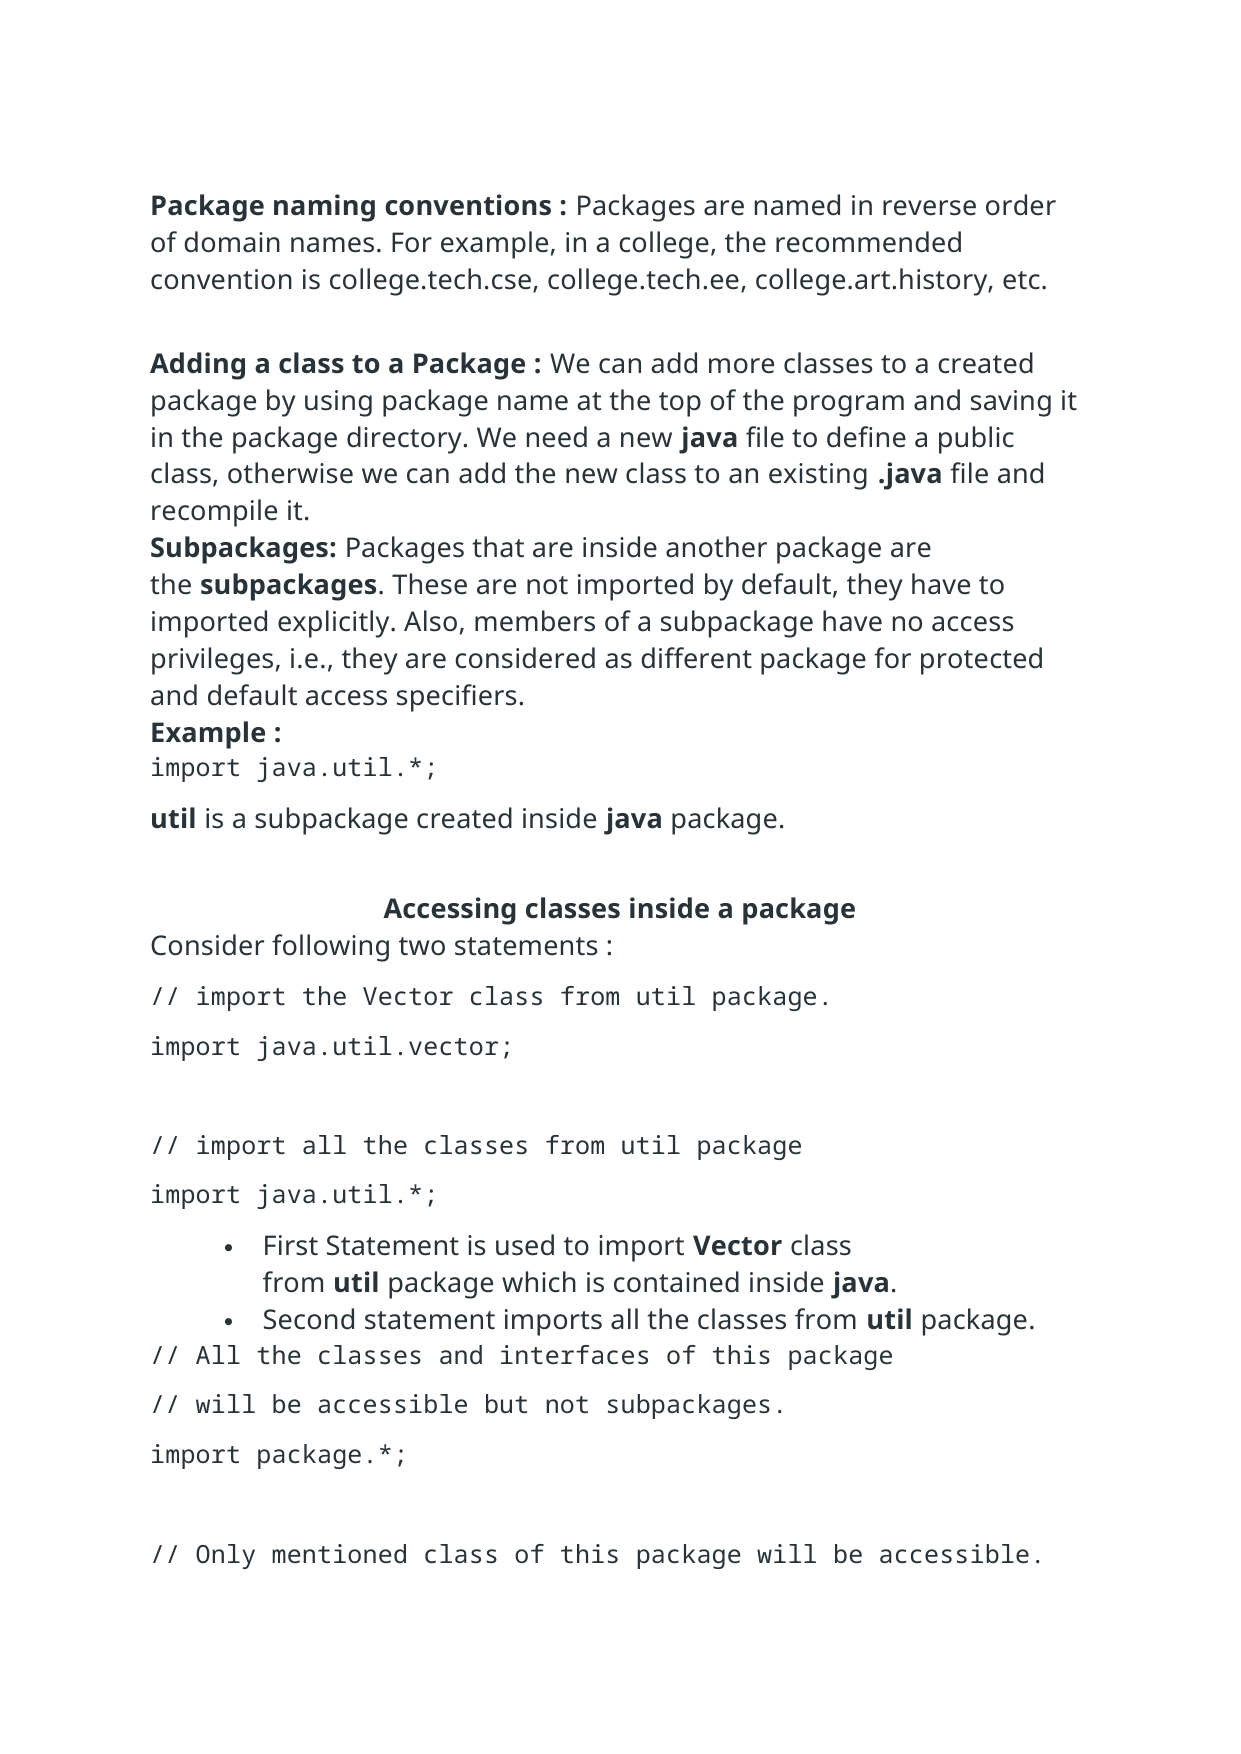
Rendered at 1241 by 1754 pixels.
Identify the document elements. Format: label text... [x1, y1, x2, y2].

text // All the classes and interfaces of this package [150, 1337, 1090, 1372]
text Subpackages: Packages that are inside another package are the subpackages. These are not imported by default, they have to imported explicitly. Also, members of a subpackage have no access privileges, i.e., they are considered as different package for protected and default access specifiers. Example : [150, 529, 1090, 750]
text util is a subpackage created inside java package. [150, 800, 1090, 837]
list First Statement is used to import Vector class from util package which is contained inside java. [225, 1227, 1090, 1301]
text import java.util.vector; [150, 1028, 1090, 1062]
text Adding a class to a Package : We can add more classes to a created package by using package name at the top of the program and saving it in the package directory. We need a new java file to define a public class, otherwise we can add the new class to an existing .java file and recompile it. [150, 344, 1090, 529]
text import java.util.*; [150, 750, 1090, 784]
text Accessing classes inside a package [150, 889, 1090, 926]
text // import the Vector class from util package. [150, 978, 1090, 1012]
text // Only mentioned class of this package will be accessible. [150, 1536, 1090, 1570]
text // will be accessible but not subpackages. [150, 1387, 1090, 1421]
text Consider following two statements : [150, 926, 1090, 963]
list Second statement imports all the classes from util package. [225, 1301, 1090, 1337]
text // import all the classes from util package [150, 1127, 1090, 1162]
text import package.*; [150, 1437, 1090, 1471]
text Package naming conventions : Packages are named in reverse order of domain names. For example, in a college, the recommended convention is college.tech.cse, college.tech.ee, college.art.history, etc. [150, 150, 1090, 297]
text import java.util.*; [150, 1177, 1090, 1211]
